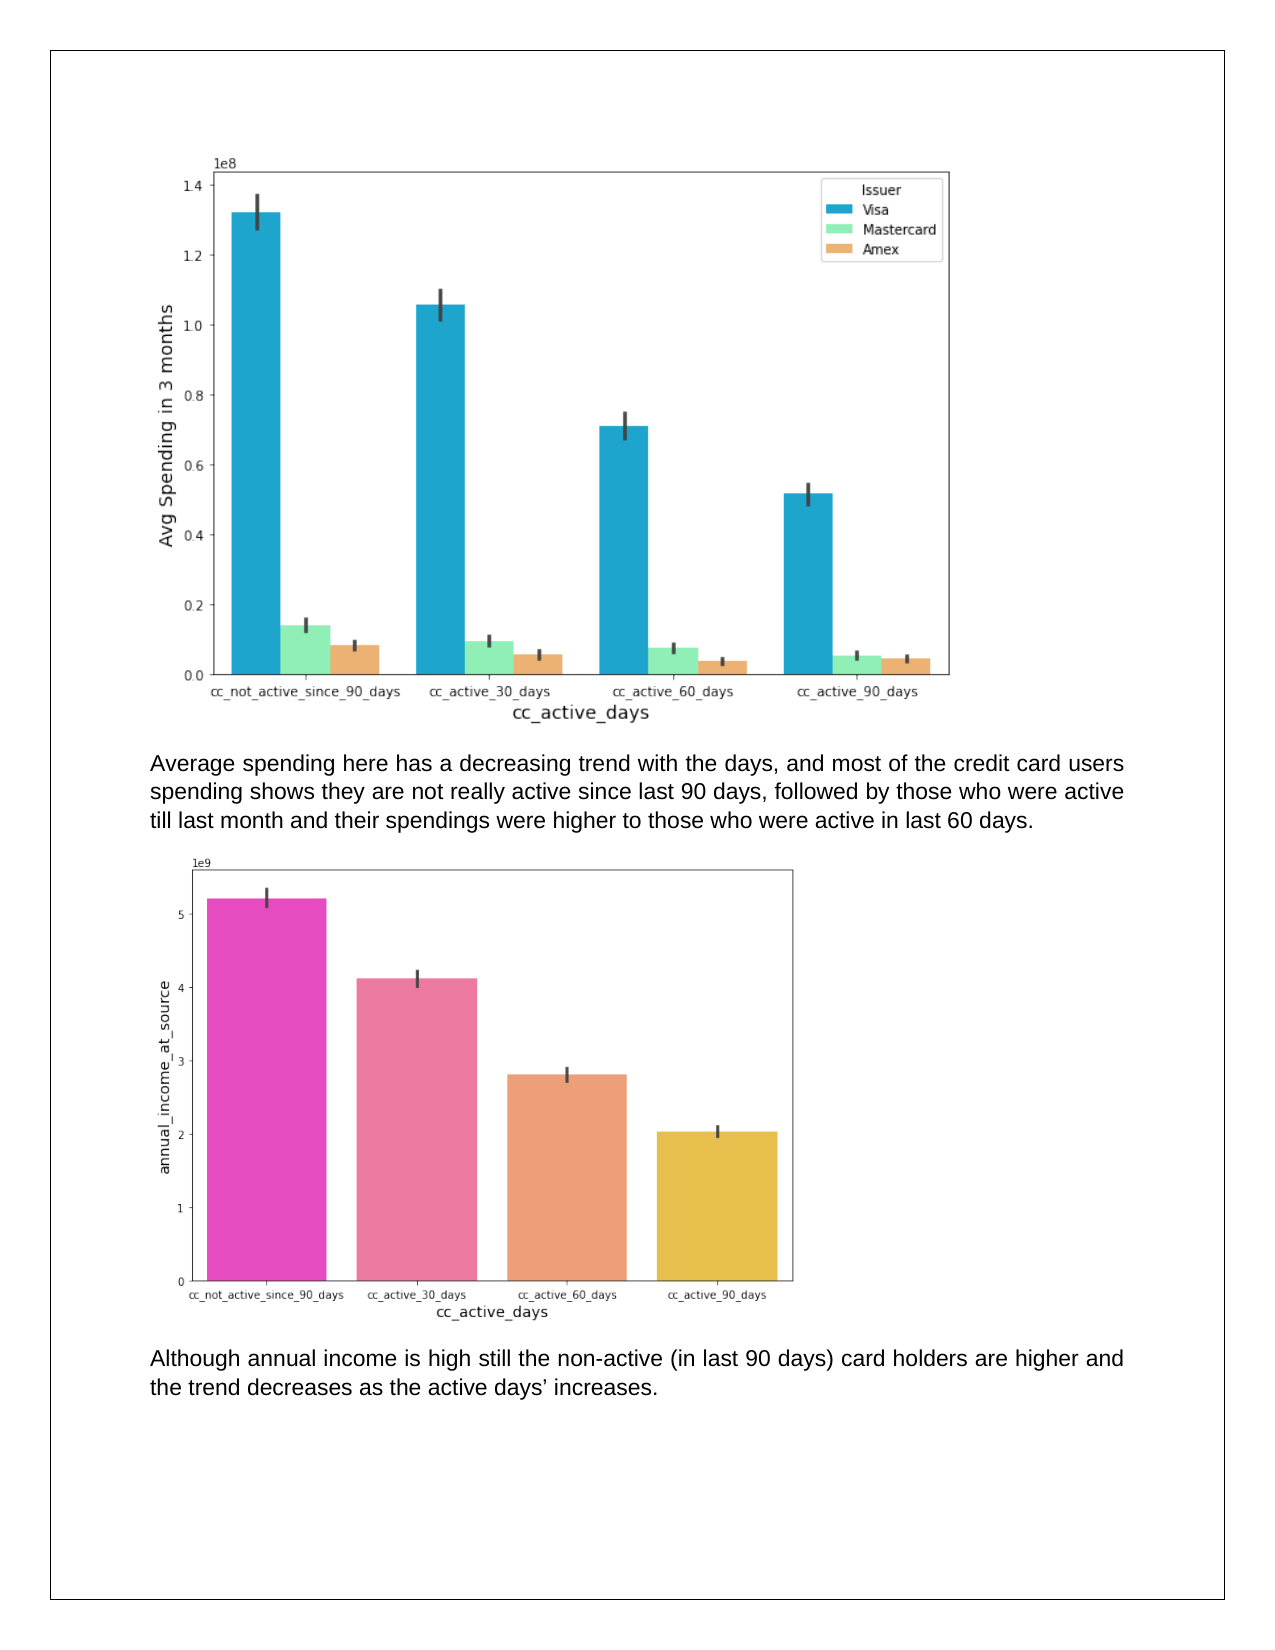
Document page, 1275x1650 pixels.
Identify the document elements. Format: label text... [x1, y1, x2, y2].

picture [150, 851, 799, 1327]
text Average spending here has a decreasing trend with the days, and most of the credit card users spending shows they are not really active since last 90 days, followed by those who were active till last month and their spendings were higher to those who were active in last 60 days. [150, 750, 1125, 833]
text Although annual income is high still the non-active (in last 90 days) card holders are higher and the trend decreases as the active days’ increases. [150, 1345, 1125, 1400]
picture [150, 150, 958, 731]
